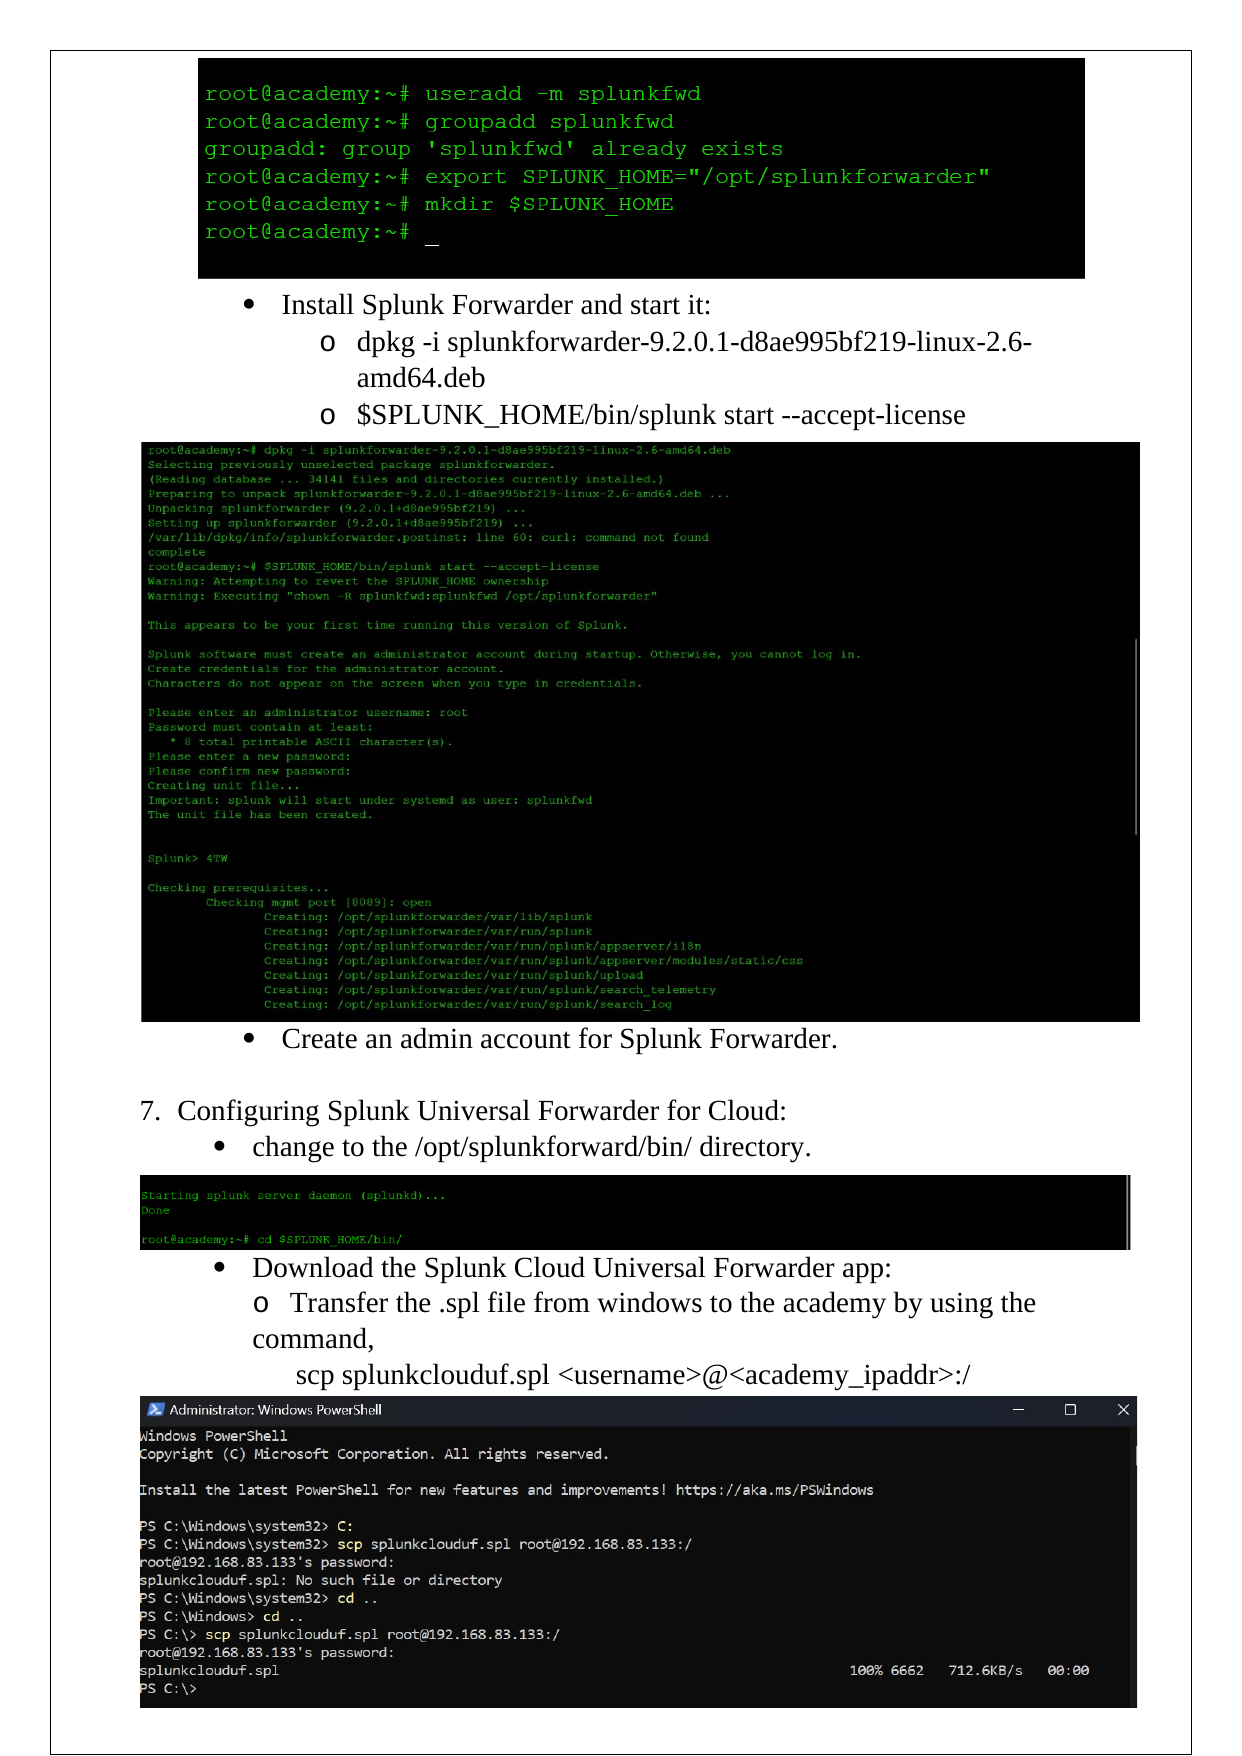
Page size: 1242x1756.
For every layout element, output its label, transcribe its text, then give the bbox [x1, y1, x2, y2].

list Transfer the .spl file from windows to the academy by using the command, [252, 1285, 1037, 1354]
picture [140, 1396, 1138, 1708]
list Install Splunk Forwarder and start it: [244, 287, 1158, 321]
list $SPLUNK_HOME/bin/splunk start --accept-license [319, 397, 1158, 433]
picture [198, 58, 1085, 279]
picture [140, 1175, 1131, 1250]
list Configuring Splunk Universal Forwarder for Cloud: [139, 1093, 1158, 1126]
list dpkg -i splunkforwarder-9.2.0.1-d8ae995bf219-linux-2.6- amd64.deb [319, 324, 1034, 394]
text scp splunkclouduf.spl <username>@<academy_ipaddr>:/ [296, 1357, 1158, 1391]
picture [141, 442, 1140, 1022]
list change to the /opt/splunkforward/bin/ directory. [214, 1129, 1158, 1163]
